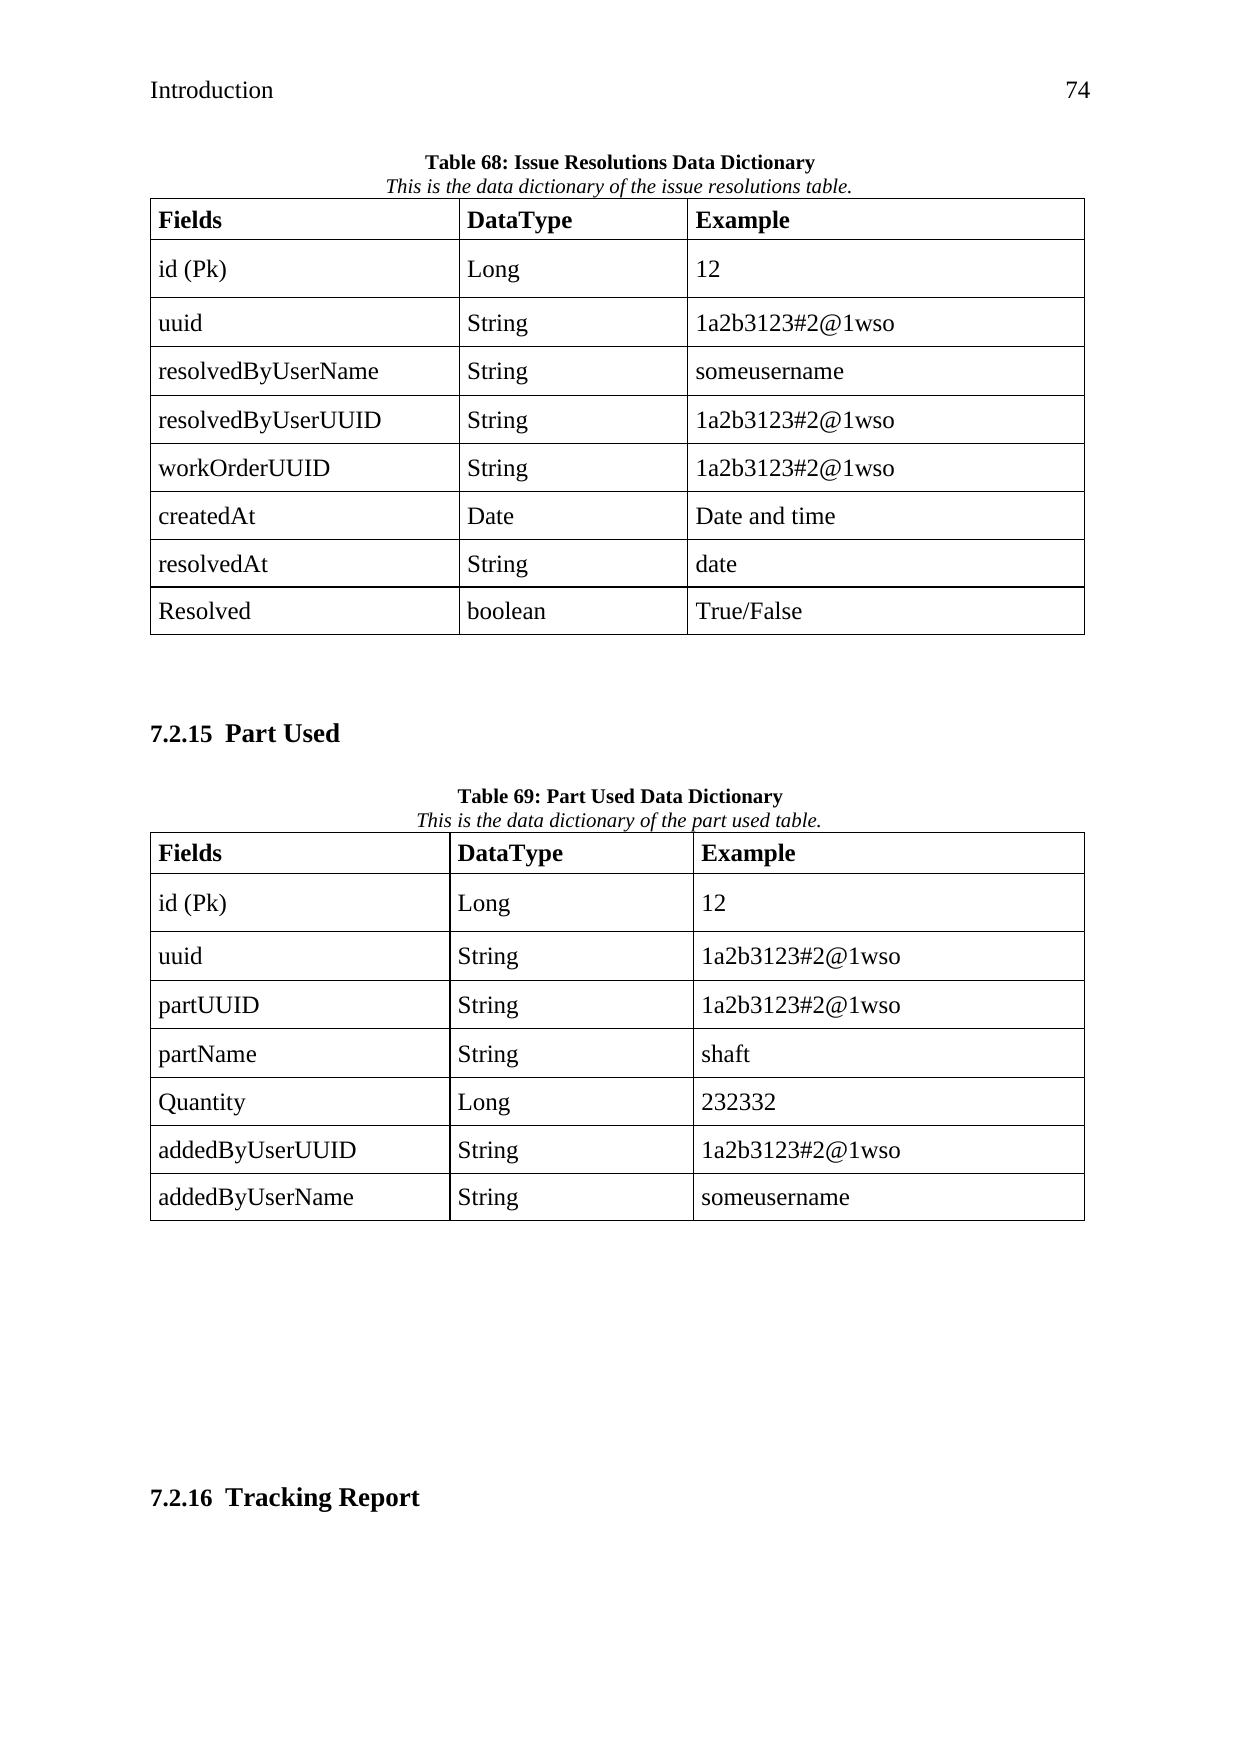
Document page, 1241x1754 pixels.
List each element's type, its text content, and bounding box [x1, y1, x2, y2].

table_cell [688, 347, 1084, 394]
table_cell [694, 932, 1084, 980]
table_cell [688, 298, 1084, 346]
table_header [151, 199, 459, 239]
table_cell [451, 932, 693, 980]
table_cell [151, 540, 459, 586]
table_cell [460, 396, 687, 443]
text This is the data dictionary of the part used table. [150, 808, 1090, 832]
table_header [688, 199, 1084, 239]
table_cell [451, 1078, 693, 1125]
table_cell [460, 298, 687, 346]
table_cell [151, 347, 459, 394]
text Table 68: Issue Resolutions Data Dictionary [150, 150, 1090, 174]
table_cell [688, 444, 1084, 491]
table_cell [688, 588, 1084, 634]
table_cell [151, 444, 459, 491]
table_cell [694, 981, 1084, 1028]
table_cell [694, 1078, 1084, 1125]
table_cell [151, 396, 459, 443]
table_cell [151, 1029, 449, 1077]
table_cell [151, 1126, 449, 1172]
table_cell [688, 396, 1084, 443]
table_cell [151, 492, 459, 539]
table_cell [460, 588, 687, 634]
text Table 69: Part Used Data Dictionary [150, 784, 1090, 808]
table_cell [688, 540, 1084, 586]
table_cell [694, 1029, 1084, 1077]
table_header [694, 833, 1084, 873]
subtitle Tracking Report [150, 1481, 1090, 1512]
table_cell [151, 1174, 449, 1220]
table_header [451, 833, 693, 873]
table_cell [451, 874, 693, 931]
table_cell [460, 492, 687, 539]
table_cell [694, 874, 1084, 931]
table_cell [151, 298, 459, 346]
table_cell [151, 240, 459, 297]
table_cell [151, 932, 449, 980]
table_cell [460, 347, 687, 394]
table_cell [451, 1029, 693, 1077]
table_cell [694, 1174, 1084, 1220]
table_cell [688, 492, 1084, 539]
text This is the data dictionary of the issue resolutions table. [150, 174, 1090, 198]
subtitle Part Used [150, 718, 1090, 749]
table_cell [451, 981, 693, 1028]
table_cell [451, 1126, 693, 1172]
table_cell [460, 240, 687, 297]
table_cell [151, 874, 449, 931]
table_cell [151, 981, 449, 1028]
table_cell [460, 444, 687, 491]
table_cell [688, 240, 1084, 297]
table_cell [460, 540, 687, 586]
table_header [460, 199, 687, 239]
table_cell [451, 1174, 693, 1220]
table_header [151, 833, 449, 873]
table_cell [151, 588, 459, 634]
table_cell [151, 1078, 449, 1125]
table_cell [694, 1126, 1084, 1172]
